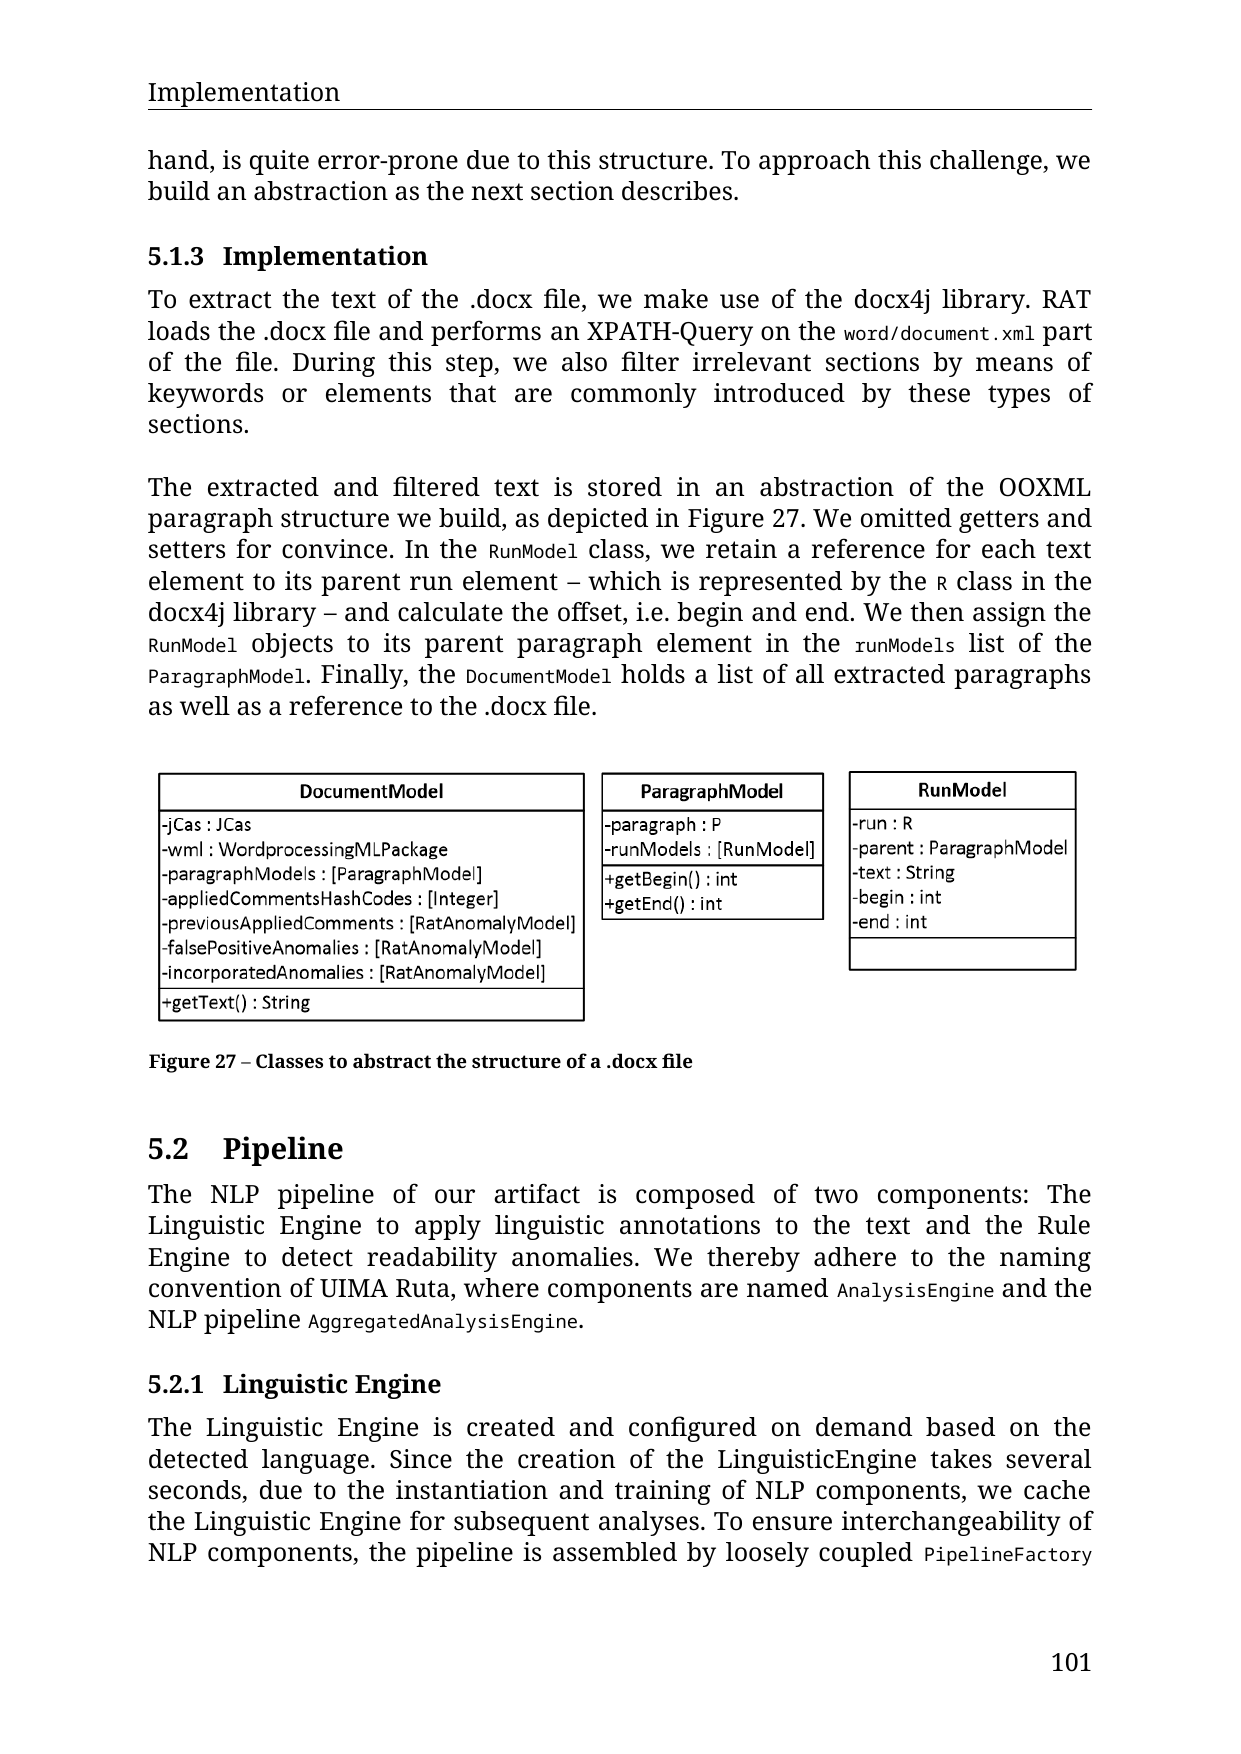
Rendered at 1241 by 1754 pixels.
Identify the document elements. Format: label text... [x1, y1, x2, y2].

text The extracted and filtered text is stored in an abstraction of the OOXML paragraph structure we build, as depicted in Figure 27. We omitted getters and setters for convince. In the RunModel class, we retain a reference for each text element to its parent run element – which is represented by the R class in the docx4j library – and calculate the offset, i.e. begin and end. We then assign the RunModel objects to its parent paragraph element in the runModels list of the ParagraphModel. Finally, the DocumentModel holds a list of all extracted paragraphs as well as a reference to the .docx file. [148, 471, 1092, 721]
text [148, 1412, 1092, 1568]
picture [148, 759, 1094, 1039]
subtitle Implementation [148, 240, 1092, 271]
subtitle Linguistic Engine [148, 1368, 1092, 1399]
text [148, 144, 1092, 207]
text To extract the text of the .docx file, we make use of the docx4j library. RAT loads the .docx file and performs an XPATH-Query on the word/document.xml part of the file. During this step, we also filter irrelevant sections by means of keywords or elements that are commonly introduced by these types of sections. [148, 284, 1092, 440]
text The NLP pipeline of our artifact is composed of two components: The Linguistic Engine to apply linguistic annotations to the text and the Rule Engine to detect readability anomalies. We thereby adhere to the naming convention of UIMA Ruta, where components are named AnalysisEngine and the NLP pipeline AggregatedAnalysisEngine. [148, 1178, 1092, 1335]
subtitle Pipeline [148, 1135, 1092, 1166]
